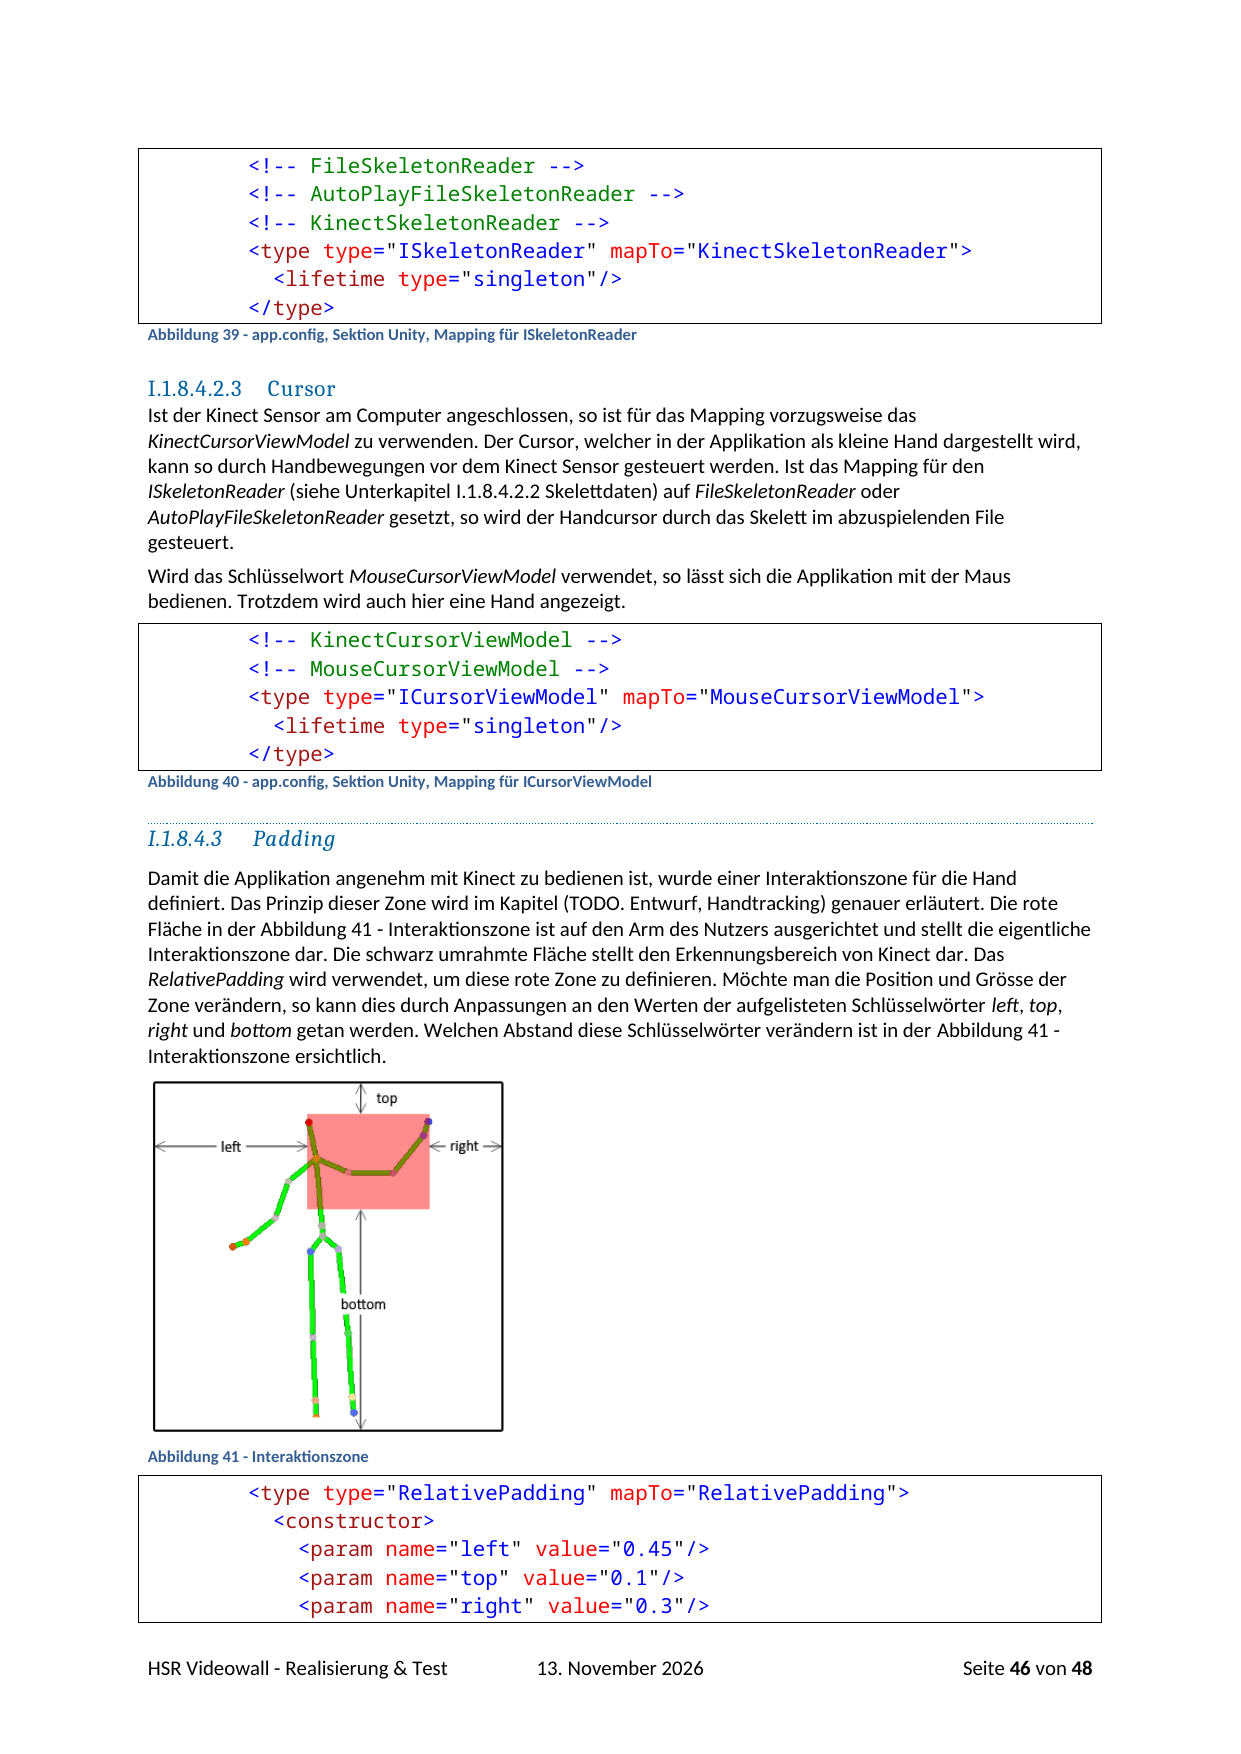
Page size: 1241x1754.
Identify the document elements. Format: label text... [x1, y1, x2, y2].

text Abbildung 41 - Interaktionszone [148, 1446, 1093, 1466]
text Damit die Applikation angenehm mit Kinect zu bedienen ist, wurde einer Interaktionszone für die Hand definiert. Das Prinzip dieser Zone wird im Kapitel (TODO. Entwurf, Handtracking) genauer erläutert. Die rote Fläche in der Abbildung 11 - Interaktionszone ist auf den Arm des Nutzers ausgerichtet und stellt die eigentliche Interaktionszone dar. Die schwarz umrahmte Fläche stellt den Erkennungsbereich von Kinect dar. Das RelativePadding wird verwendet, um diese rote Zone zu definieren. Möchte man die Position und Grösse der Zone verändern, so kann dies durch Anpassungen an den Werten der aufgelisteten Schlüsselwörter left, top, right und bottom getan werden. Welchen Abstand diese Schlüsselwörter verändern ist in der Abbildung 11 - Interaktionszone ersichtlich. [148, 865, 1093, 1068]
text <param name="left" value="0.45"/> [148, 1534, 1093, 1563]
text <param name="top" value="0.1"/> [148, 1563, 1093, 1588]
text Wird das Schlüsselwort MouseCursorViewModel verwendet, so lässt sich die Applikation mit der Maus bedienen. Trotzdem wird auch hier eine Hand angezeigt. [148, 563, 1093, 614]
text <lifetime type="singleton"/> [148, 264, 1093, 290]
text </type> [139, 290, 1101, 323]
text <!-- AutoPlayFileSkeletonReader --> [148, 179, 1093, 208]
text <!-- KinectSkeletonReader --> [148, 208, 1093, 236]
subtitle Padding [148, 822, 1093, 852]
text <constructor> [148, 1506, 1093, 1534]
text Abbildung 40 - app.config, Sektion Unity, Mapping für ICursorViewModel [148, 771, 1093, 791]
picture [147, 1076, 509, 1438]
text </type> [139, 736, 1101, 770]
text <type type="ICursorViewModel" mapTo="MouseCursorViewModel"> [148, 682, 1093, 711]
text <lifetime type="singleton"/> [148, 711, 1093, 736]
text <type type="RelativePadding" mapTo="RelativePadding"> [139, 1476, 1101, 1506]
text <type type="ISkeletonReader" mapTo="KinectSkeletonReader"> [148, 236, 1093, 264]
text Ist der Kinect Sensor am Computer angeschlossen, so ist für das Mapping vorzugsweise das KinectCursorViewModel zu verwenden. Der Cursor, welcher in der Applikation als kleine Hand dargestellt wird, kann so durch Handbewegungen vor dem Kinect Sensor gesteuert werden. Ist das Mapping für den ISkeletonReader (siehe Unterkapitel I.1.6.4.2.1 Skelettdaten) auf FileSkeletonReader oder AutoPlayFileSkeletonReader gesetzt, so wird der Handcursor durch das Skelett im abzuspielenden File gesteuert. [148, 402, 1093, 555]
text <param name="right" value="0.3"/> [139, 1588, 1101, 1622]
text <!-- MouseCursorViewModel --> [148, 654, 1093, 682]
text <!-- FileSkeletonReader --> [139, 149, 1101, 179]
subtitle Cursor [148, 376, 1093, 402]
text <!-- KinectCursorViewModel --> [139, 624, 1101, 654]
text Abbildung 39 - app.config, Sektion Unity, Mapping für ISkeletonReader [148, 324, 1093, 345]
